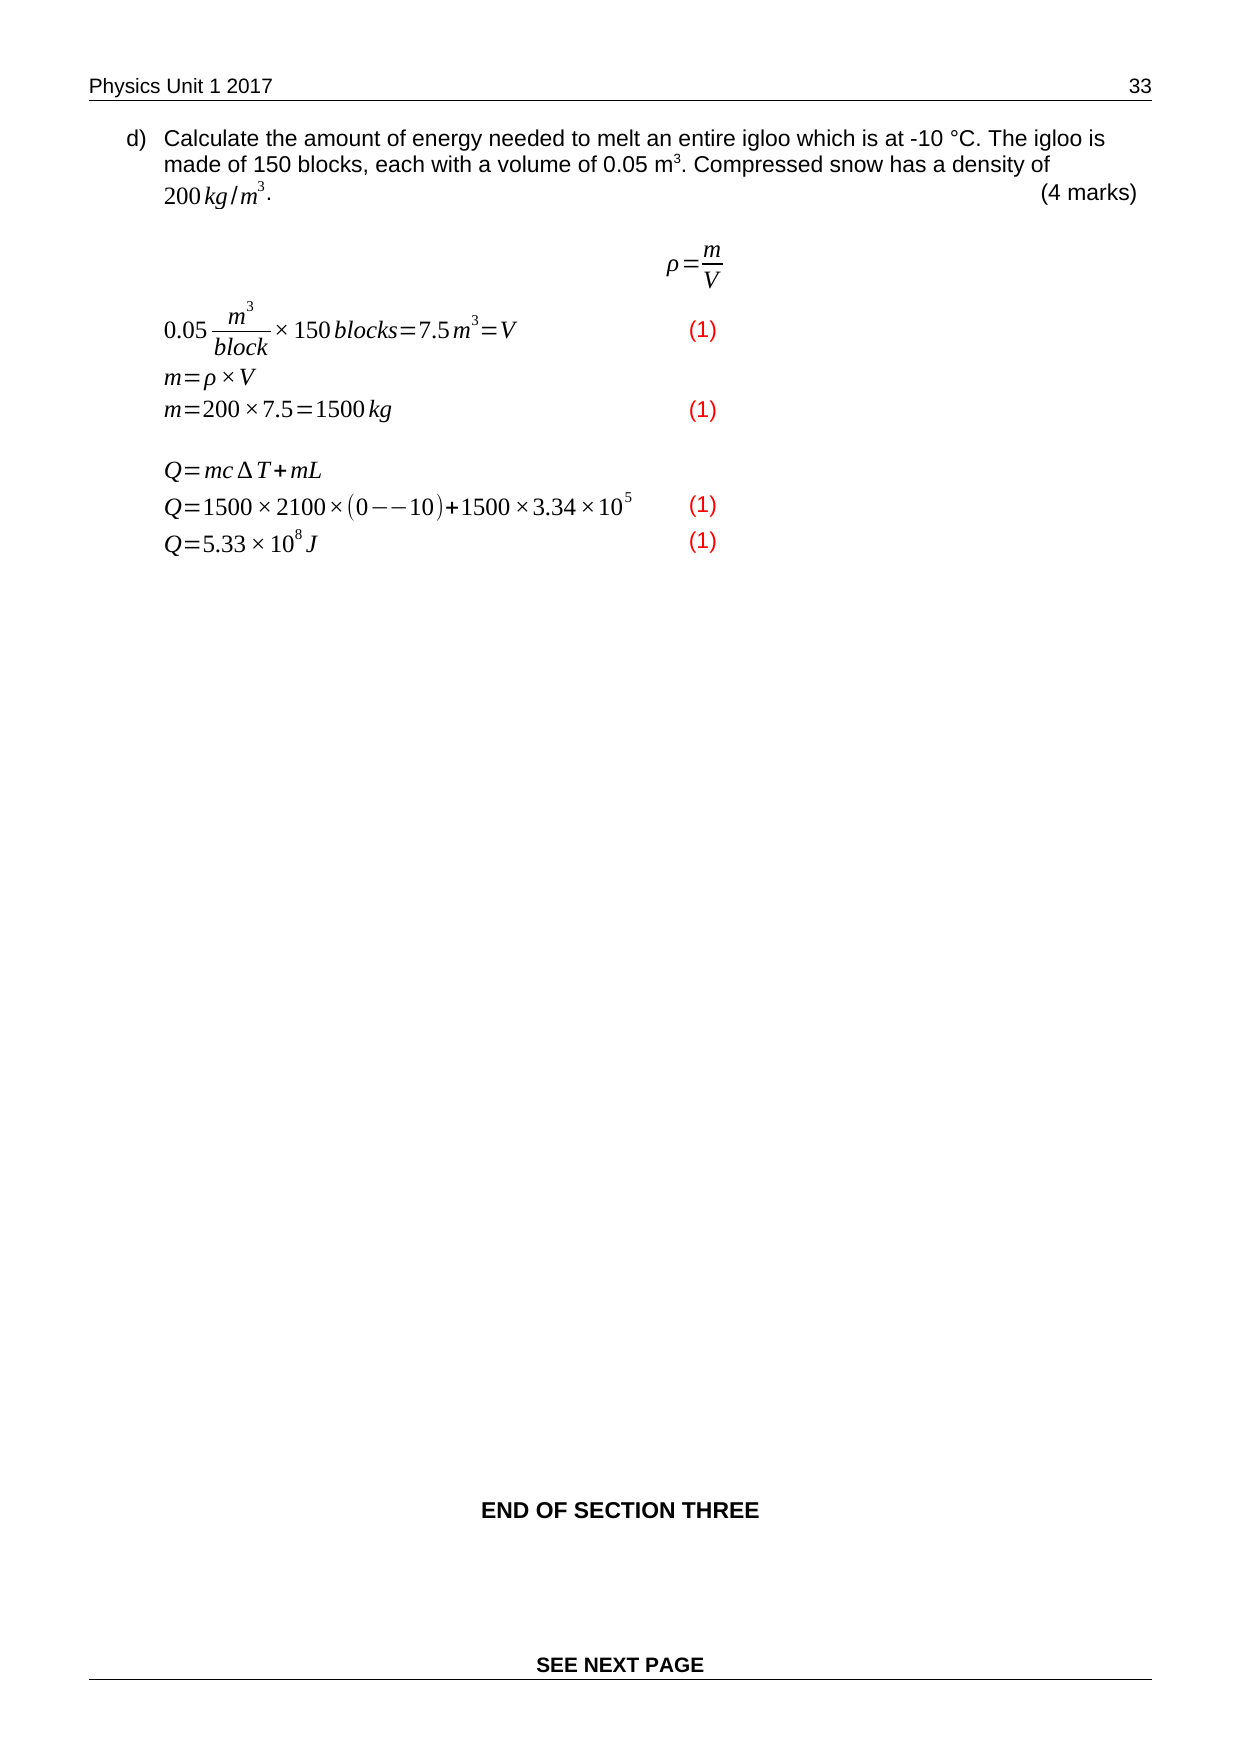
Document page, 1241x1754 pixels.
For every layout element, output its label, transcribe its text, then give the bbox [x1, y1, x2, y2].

text (1) [89, 526, 1152, 557]
text (1) [89, 298, 1152, 360]
text (1) [89, 489, 1152, 522]
text END OF SECTION THREE [89, 1497, 1152, 1523]
list Calculate the amount of energy needed to melt an entire igloo which is at -10 °C. The igloo is made of 150 blocks, each with a volume of 0.05 m3. Compressed snow has a density of . (4 marks) [126, 125, 1152, 209]
text (1) [89, 396, 1152, 423]
